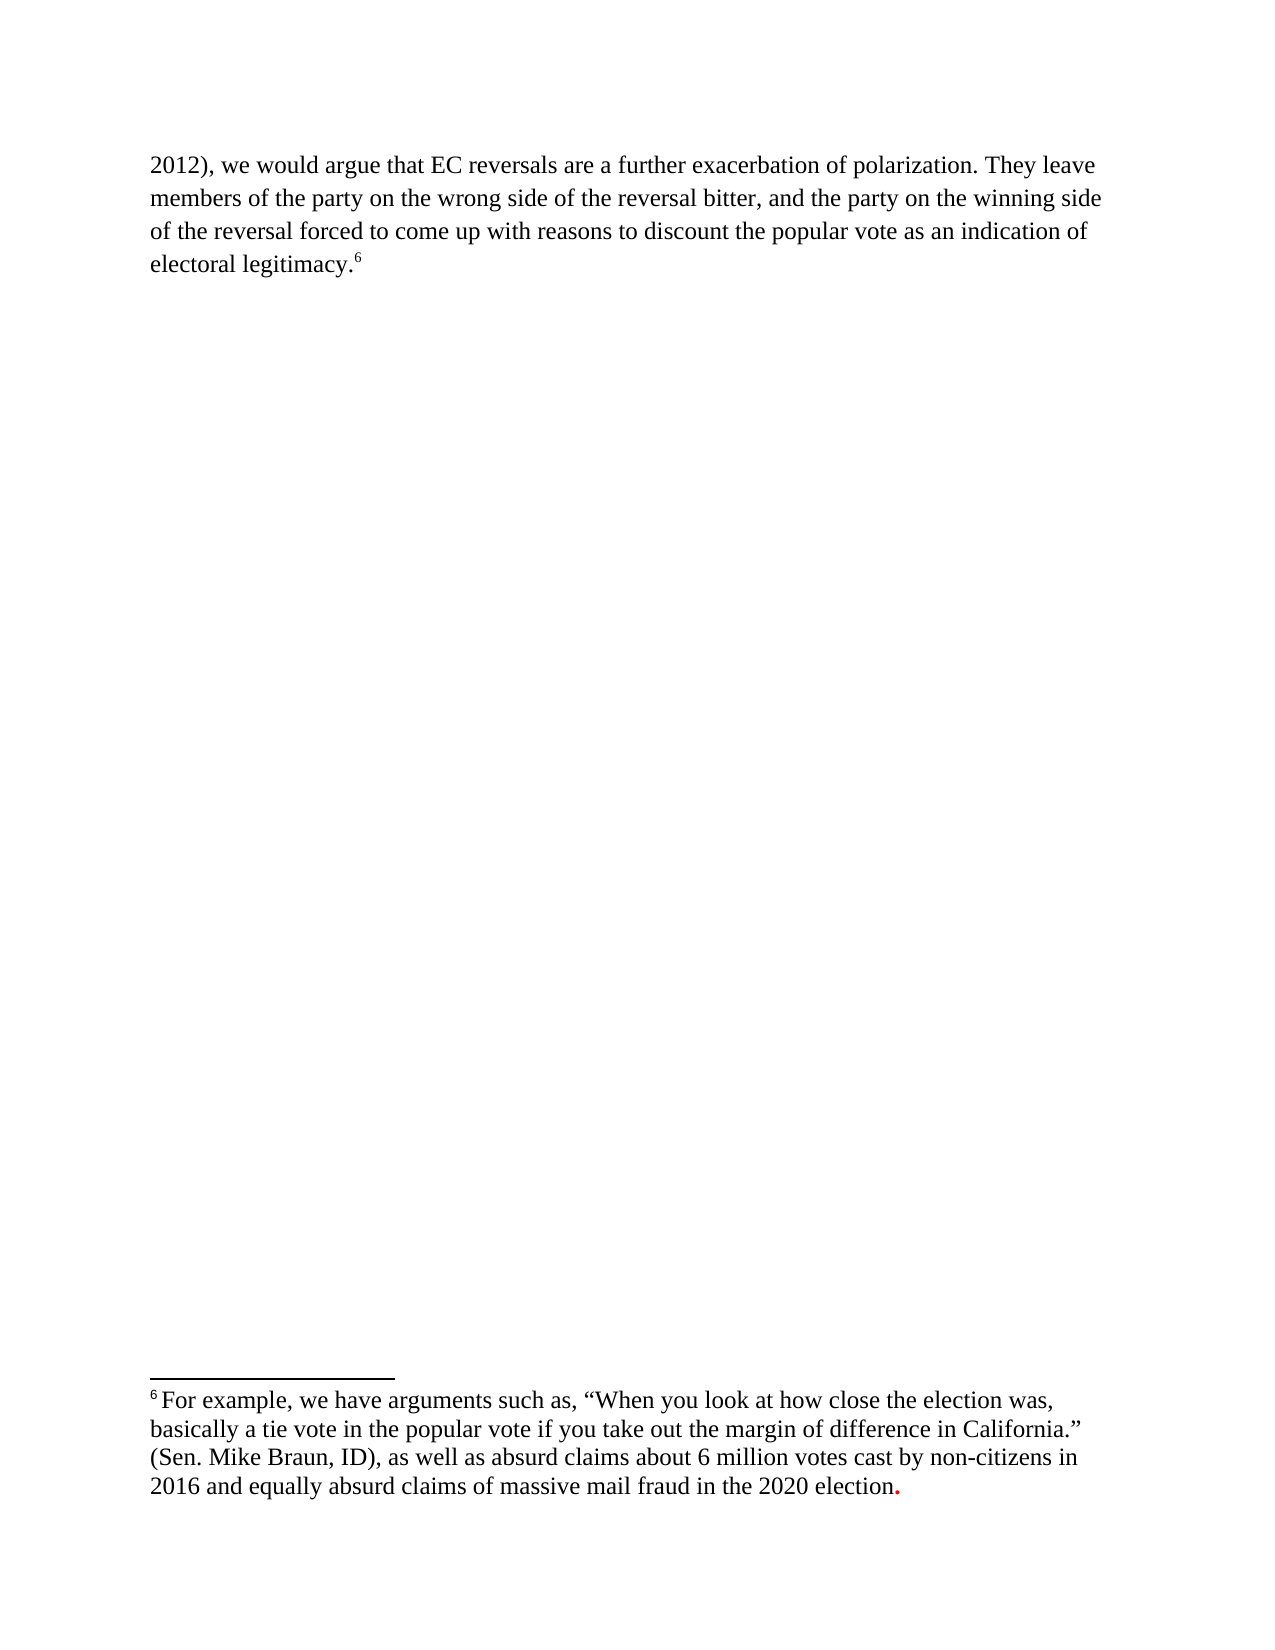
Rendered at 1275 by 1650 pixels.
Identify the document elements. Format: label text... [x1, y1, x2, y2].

text We must be careful, however, when we talk about levels of competition. The nation as a whole (Congress and the Presidency) can be highly competitive even though most states are quite uncompetitive. Figures 4 show time series for national competition in presidential elections (4a) and in the degree to which congressional delegations are evenly divided between the parties (4b). Our interest in the effects of closely competitive elections is reinforced when we observe that the high levels of competition we see today in both figures were also found at the end of the 19th century –a period in which we also saw both high polarization levels and a high probability of a reversal such that the popular vote winner did not win the Electoral College. In contrast, no such reversals occurred during the 20th century. Indeed, as we can see from Figure 4a, all four of the reversals in the modern political era occurred during one of these two 20 year intervals! While this should not be taken as particularly surprising once we take the closeness of elections in these periods as given, since it is well established that only when the popular vote is close is a reversal likely (see e.g., Miller, 2012), we would argue that EC reversals are a further exacerbation of polarization. They leave members of the party on the wrong side of the reversal bitter, and the party on the winning side of the reversal forced to come up with reasons to discount the popular vote as an indication of electoral legitimacy. [150, 150, 1125, 278]
